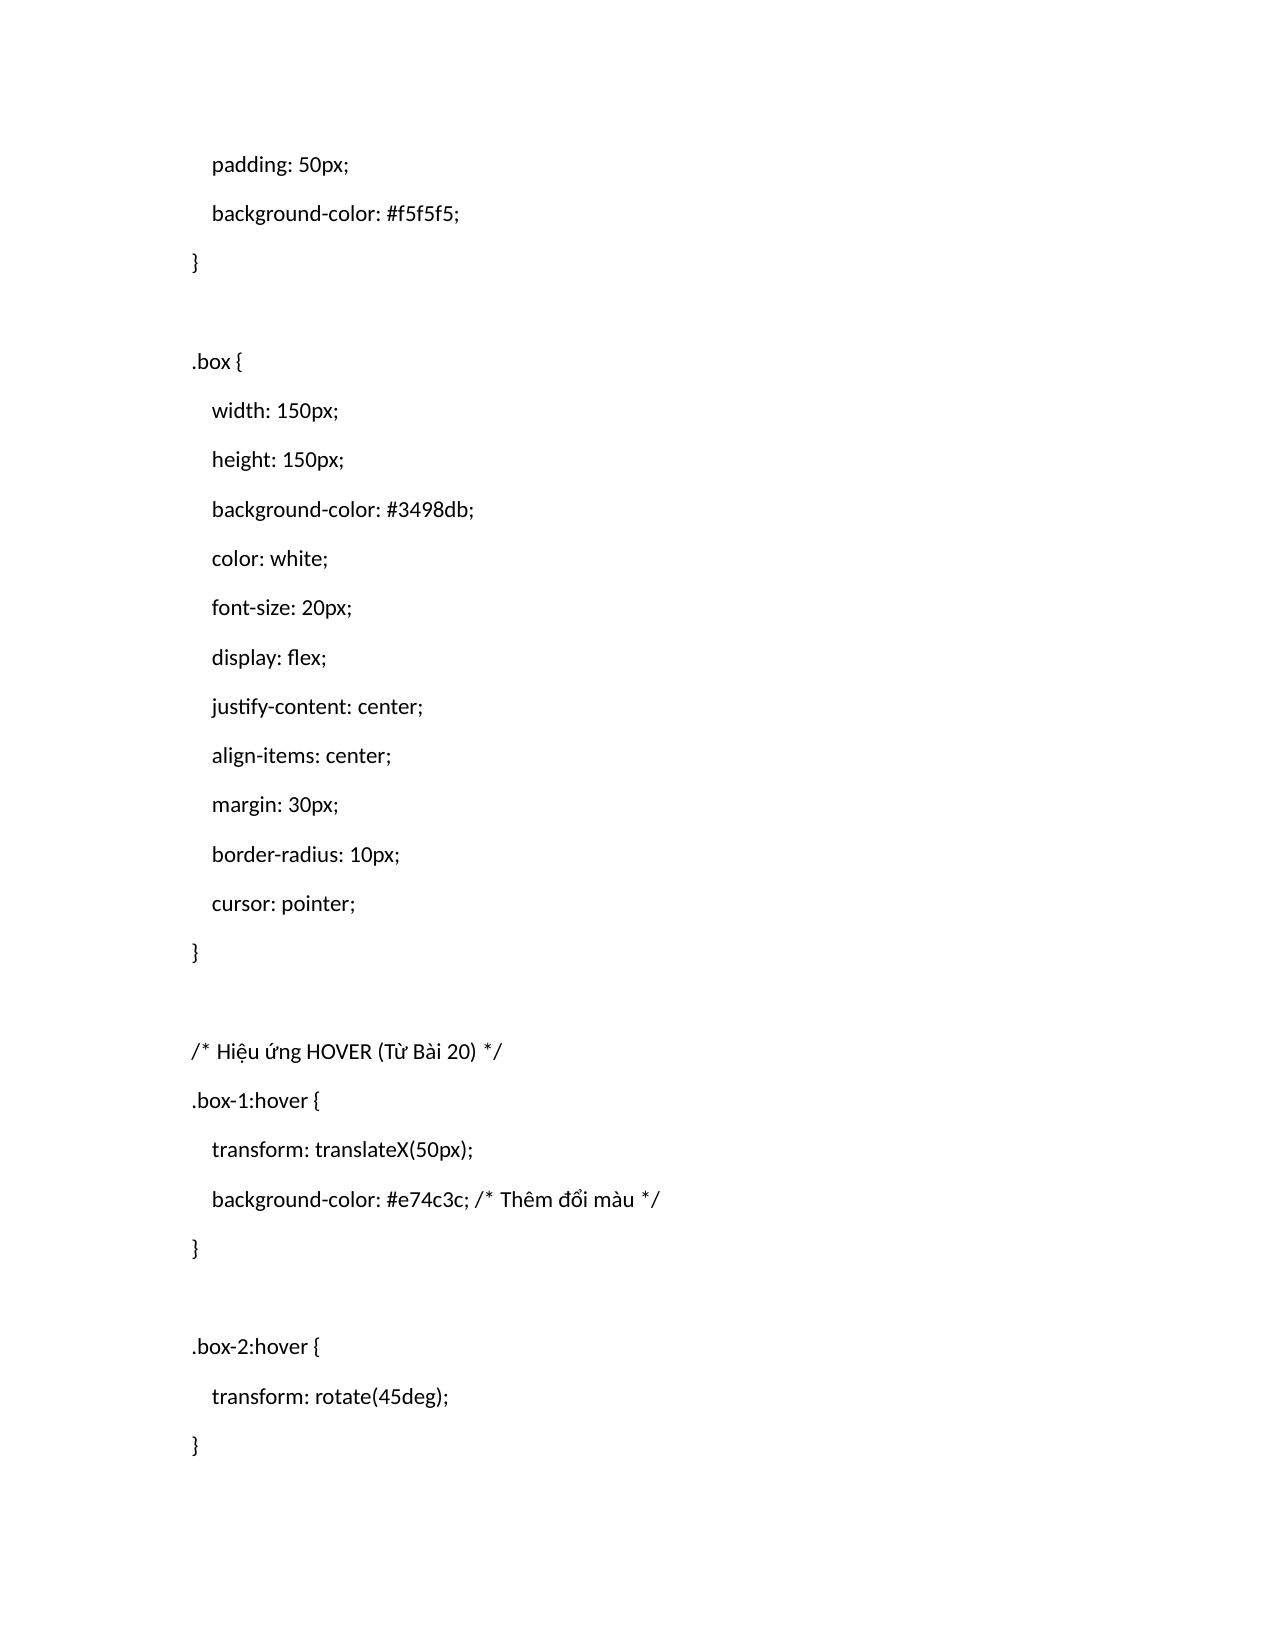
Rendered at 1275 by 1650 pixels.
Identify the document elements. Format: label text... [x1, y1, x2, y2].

text height: 150px; [150, 446, 1125, 474]
text .box { [150, 347, 1125, 375]
text transform: rotate(45deg); [150, 1382, 1125, 1410]
text } [150, 938, 1125, 966]
text margin: 30px; [150, 791, 1125, 818]
text background-color: #3498db; [150, 495, 1125, 523]
text background-color: #f5f5f5; [150, 199, 1125, 227]
text align-items: center; [150, 741, 1125, 769]
text justify-content: center; [150, 692, 1125, 720]
text display: flex; [150, 643, 1125, 671]
text } [150, 1431, 1125, 1459]
text border-radius: 10px; [150, 840, 1125, 868]
text } [150, 248, 1125, 277]
text font-size: 20px; [150, 593, 1125, 621]
text padding: 50px; [150, 150, 1125, 178]
text color: white; [150, 544, 1125, 572]
text background-color: #e74c3c; /* Thêm đổi màu */ [150, 1185, 1125, 1213]
text /* Hiệu ứng HOVER (Từ Bài 20) */ [150, 1037, 1125, 1065]
text transform: translateX(50px); [150, 1135, 1125, 1163]
text .box-1:hover { [150, 1086, 1125, 1114]
text width: 150px; [150, 396, 1125, 424]
text cursor: pointer; [150, 889, 1125, 917]
text .box-2:hover { [150, 1332, 1125, 1361]
text } [150, 1234, 1125, 1262]
